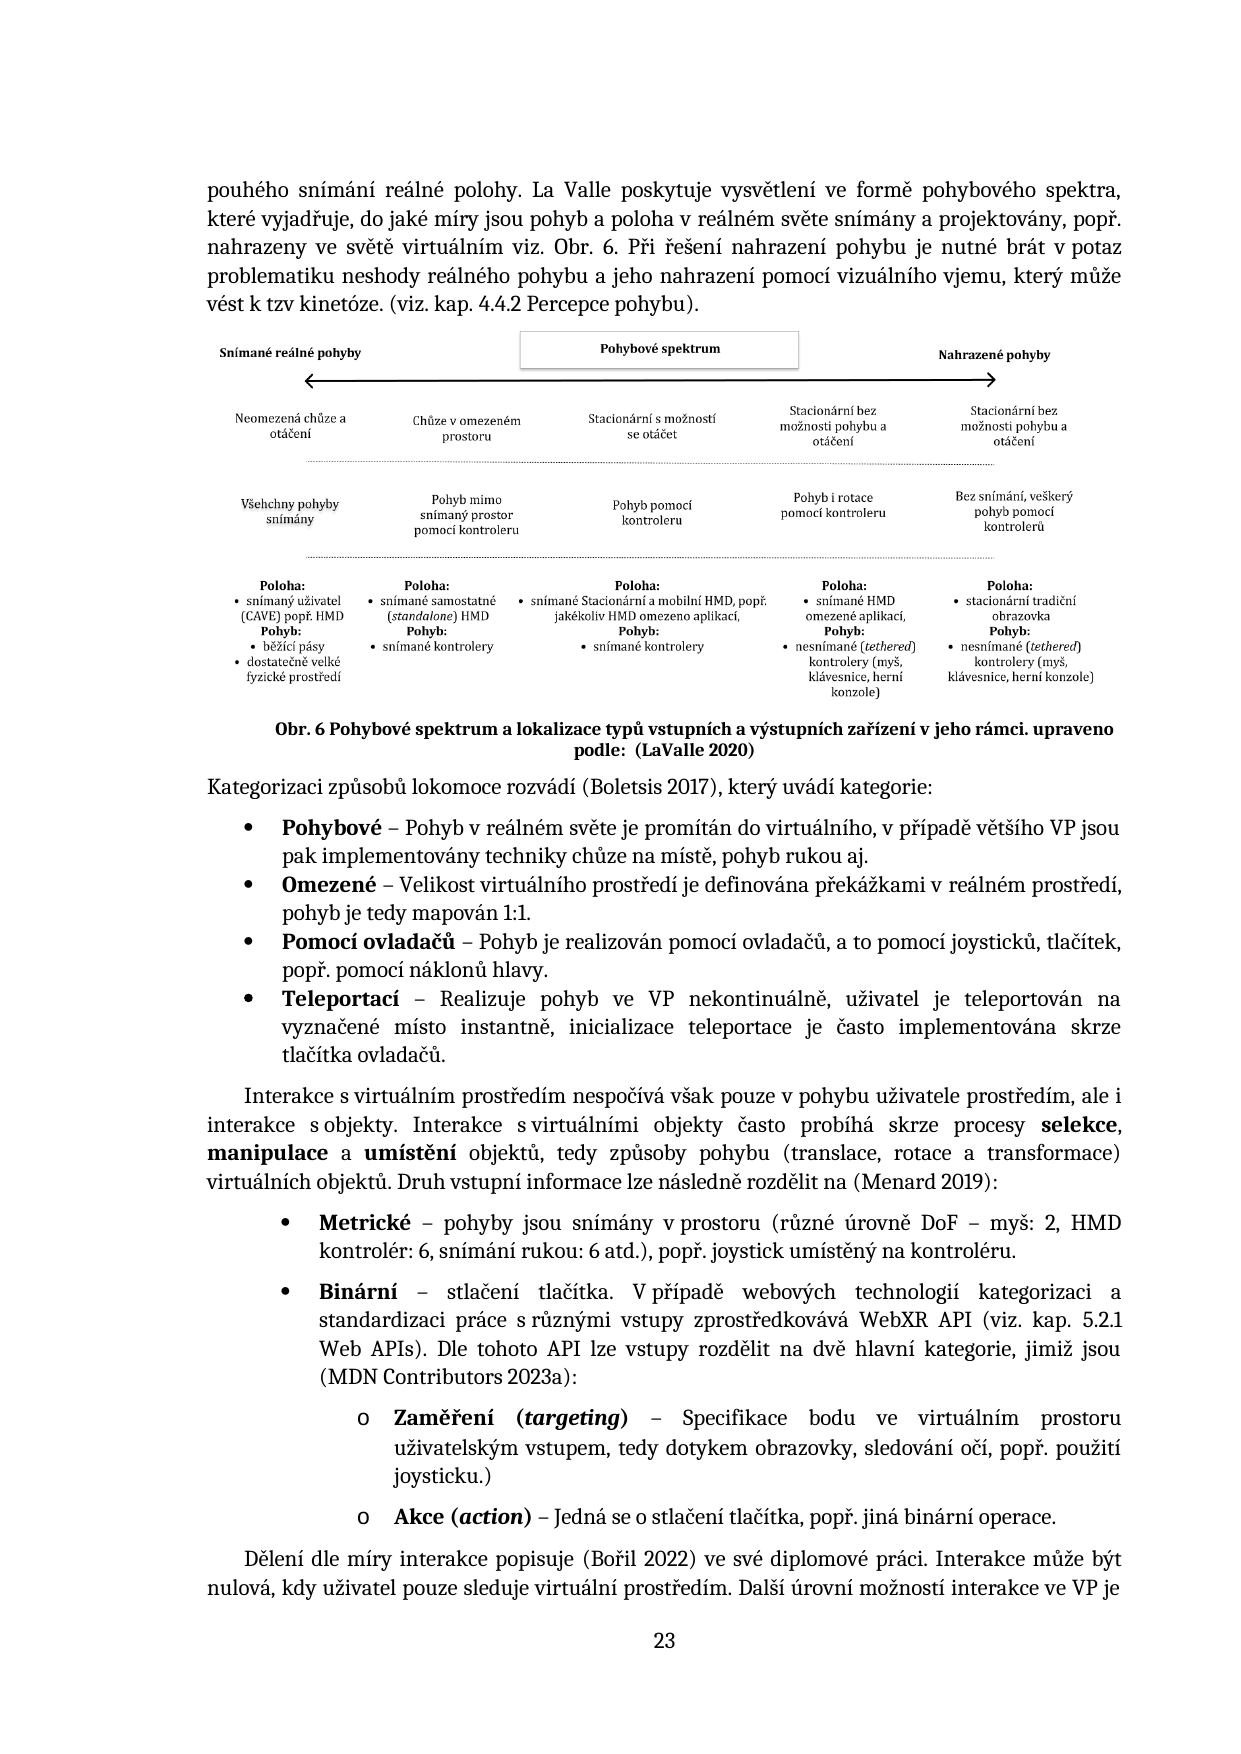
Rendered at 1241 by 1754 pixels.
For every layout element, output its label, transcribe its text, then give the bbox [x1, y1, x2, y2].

list Binární – stlačení tlačítka. V případě webových technologií kategorizaci a standardizaci práce s různými vstupy zprostředkovává WebXR API (viz. kap. 4.2.1 Web APIs). Dle tohoto API lze vstupy rozdělit na dvě hlavní kategorie, jimiž jsou (MDN Contributors 2023a): [281, 1279, 1122, 1391]
text Kategorizaci způsobů lokomoce rozvádí (Boletsis 2017), který uvádí kategorie: [207, 774, 1122, 800]
list Akce (action) – Jedná se o stlačení tlačítka, popř. jiná binární operace. [356, 1504, 1122, 1532]
list Pohybové – Pohyb v reálném světe je promítán do virtuálního, v případě většího VP jsou pak implementovány techniky chůze na místě, pohyb rukou aj. [244, 815, 1122, 869]
picture [206, 331, 1123, 705]
list Omezené – Velikost virtuálního prostředí je definována překážkami v reálném prostředí, pohyb je tedy mapován 1:1. [244, 872, 1122, 926]
list Zaměření (targeting) – Specifikace bodu ve virtuálním prostoru uživatelským vstupem, tedy dotykem obrazovky, sledování očí, popř. použití joysticku.) [356, 1405, 1122, 1489]
list Teleportací – Realizuje pohyb ve VP nekontinuálně, uživatel je teleportován na vyznačené místo instantně, inicializace teleportace je často implementována skrze tlačítka ovladačů. [244, 985, 1122, 1069]
list Pomocí ovladačů – Pohyb je realizován pomocí ovladačů, a to pomocí joysticků, tlačítek, popř. pomocí náklonů hlavy. [244, 928, 1122, 983]
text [207, 1546, 1122, 1601]
text Interakce s virtuálním prostředím nespočívá však pouze v pohybu uživatele prostředím, ale i interakce s objekty. Interakce s virtuálními objekty často probíhá skrze procesy selekce, manipulace a umístění objektů, tedy způsoby pohybu (translace, rotace a transformace) virtuálních objektů. Druh vstupní informace lze následně rozdělit na (Menard 2019): [207, 1083, 1122, 1195]
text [207, 177, 1122, 317]
list Metrické – pohyby jsou snímány v prostoru (různé úrovně DoF – myš: 2, HMD kontrolér: 6, snímání rukou: 6 atd.), popř. joystick umístěný na kontroléru. [281, 1209, 1122, 1264]
